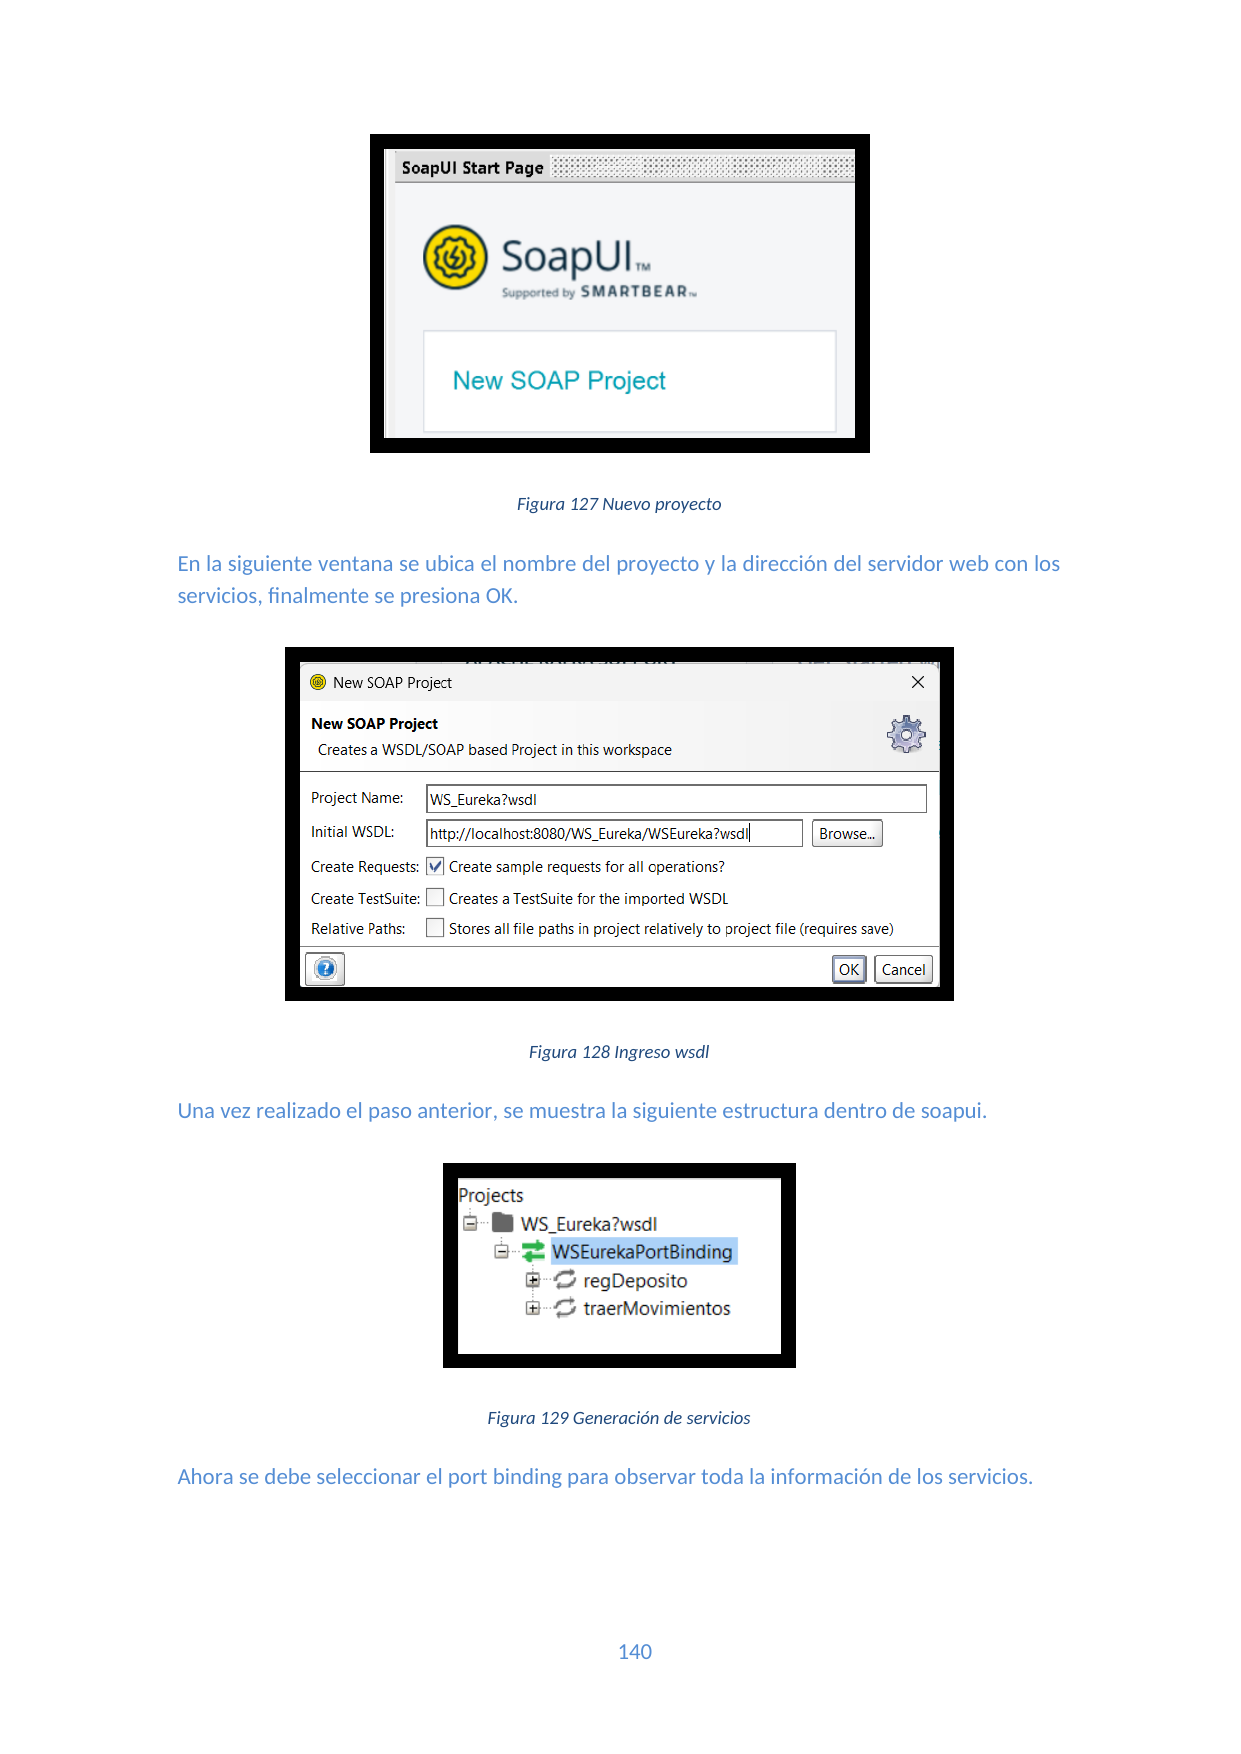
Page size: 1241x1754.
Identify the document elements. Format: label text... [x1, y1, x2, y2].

text Figura 128 Ingreso wsdl [177, 1040, 1063, 1063]
text Una vez realizado el paso anterior, se muestra la siguiente estructura dentro de soapui. [177, 1096, 1063, 1124]
text Figura 127 Nuevo proyecto [177, 492, 1063, 515]
picture [300, 662, 940, 987]
text En la siguiente ventana se ubica el nombre del proyecto y la dirección del servidor web con los servicios, finalmente se presiona OK. [177, 549, 1063, 609]
picture [458, 1178, 781, 1354]
text Ahora se debe seleccionar el port binding para observar toda la información de los servicios. [177, 1462, 1063, 1490]
text Figura 129 Generación de servicios [177, 1406, 1063, 1429]
picture [384, 149, 855, 438]
